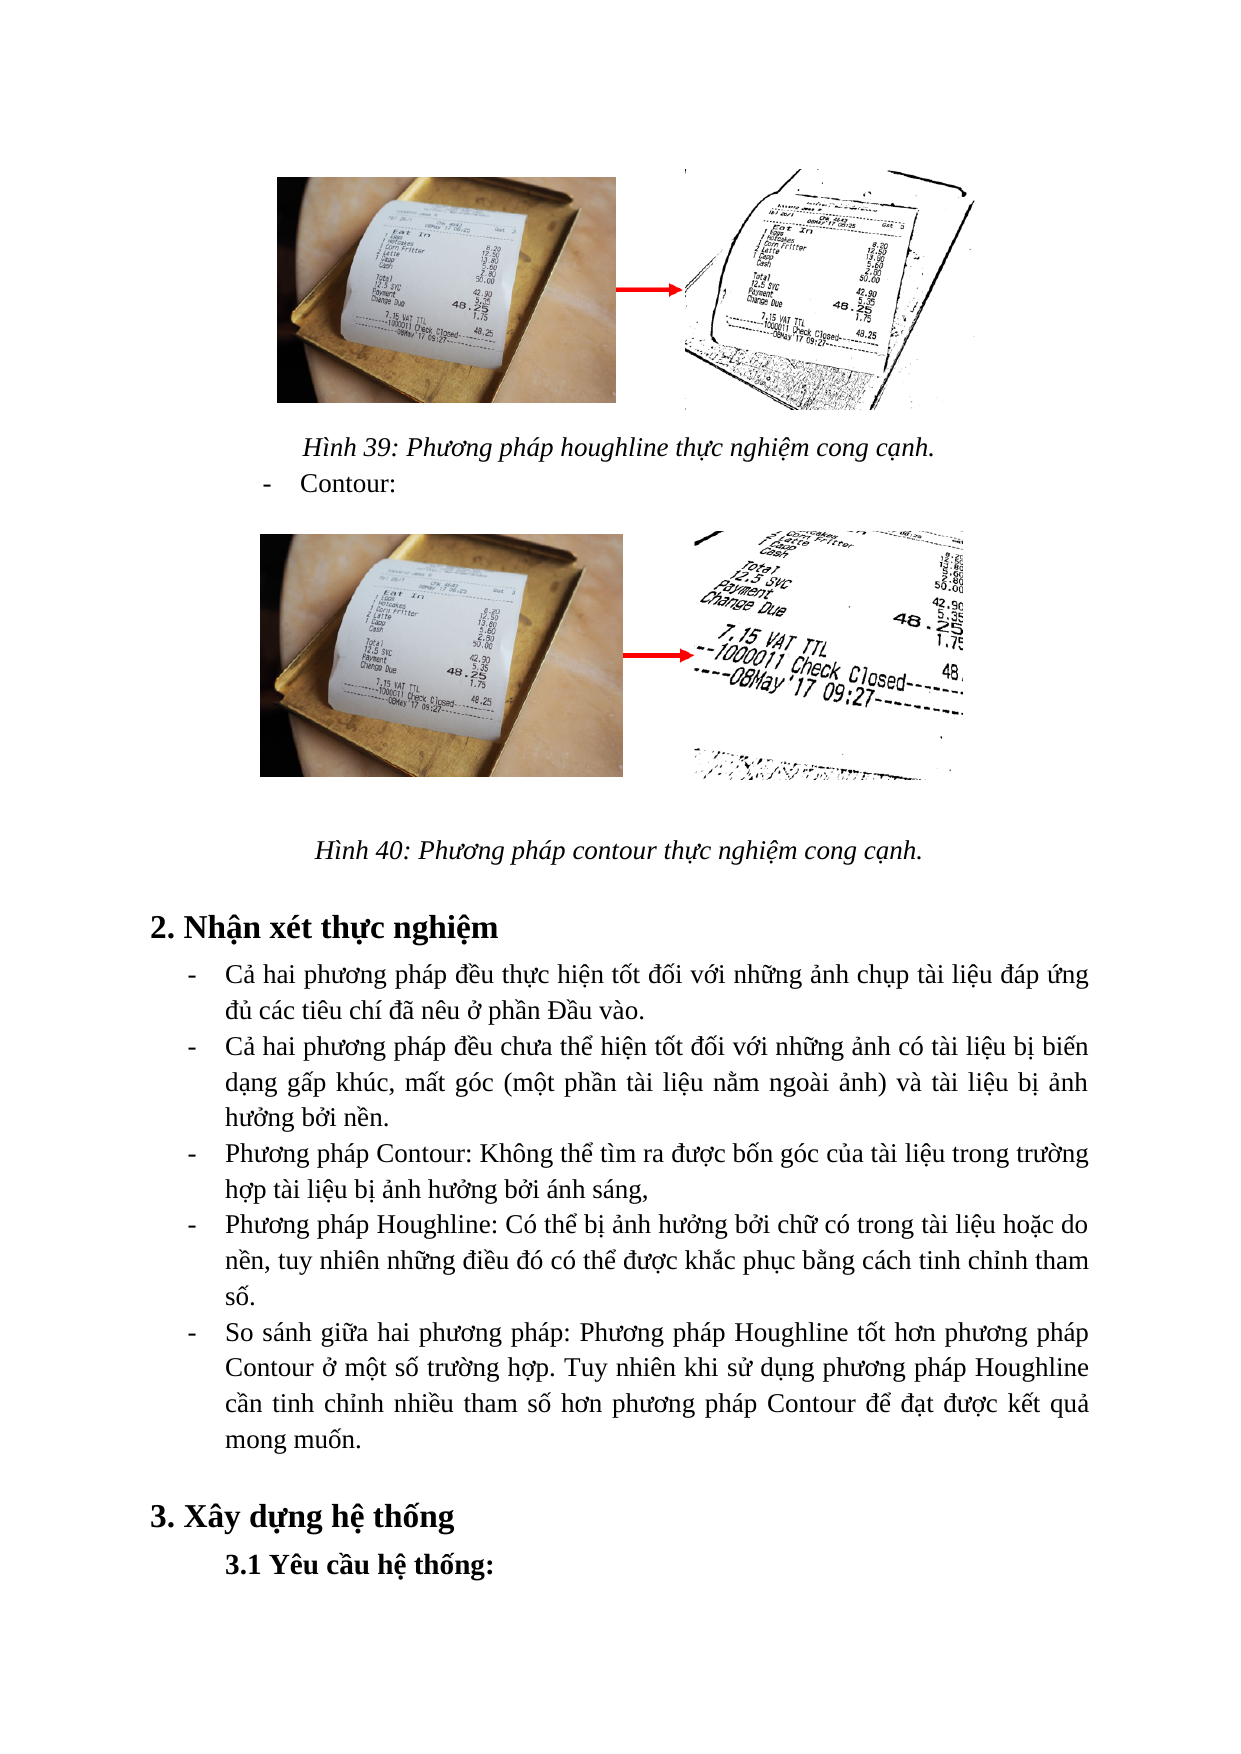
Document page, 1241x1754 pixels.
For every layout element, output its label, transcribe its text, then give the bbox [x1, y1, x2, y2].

text Hình 40: Phương pháp contour thực nghiệm cong cạnh. [150, 834, 1090, 866]
list Phương pháp Houghline: Có thể bị ảnh hưởng bởi chữ có trong tài liệu hoặc do nền, tuy nhiên những điều đó có thể được khắc phục bằng cách tinh chỉnh tham số. [187, 1209, 1090, 1311]
text 3.1 Yêu cầu hệ thống: [150, 1547, 1090, 1581]
picture [266, 150, 981, 427]
subtitle 3. Xây dựng hệ thống [150, 1496, 1090, 1534]
list Phương pháp Contour: Không thể tìm ra được bốn góc của tài liệu trong trường hợp tài liệu bị ảnh hưởng bởi ánh sáng, [187, 1137, 1090, 1204]
text Hình 39: Phương pháp houghline thực nghiệm cong cạnh. [150, 431, 1090, 462]
list Cả hai phương pháp đều thực hiện tốt đối với những ảnh chụp tài liệu đáp ứng đủ các tiêu chí đã nêu ở phần Đầu vào. [187, 958, 1090, 1025]
list Contour: [262, 467, 1090, 498]
list Cả hai phương pháp đều chưa thể hiện tốt đối với những ảnh có tài liệu bị biến dạng gấp khúc, mất góc (một phần tài liệu nằm ngoài ảnh) và tài liệu bị ảnh hưởng bởi nền. [187, 1030, 1090, 1133]
list So sánh giữa hai phương pháp: Phương pháp Houghline tốt hơn phương pháp Contour ở một số trường hợp. Tuy nhiên khi sử dụng phương pháp Houghline cần tinh chỉnh nhiều tham số hơn phương pháp Contour để đạt được kết quả mong muốn. [187, 1316, 1090, 1454]
picture [252, 527, 988, 810]
subtitle 2. Nhận xét thực nghiệm [150, 908, 1090, 946]
